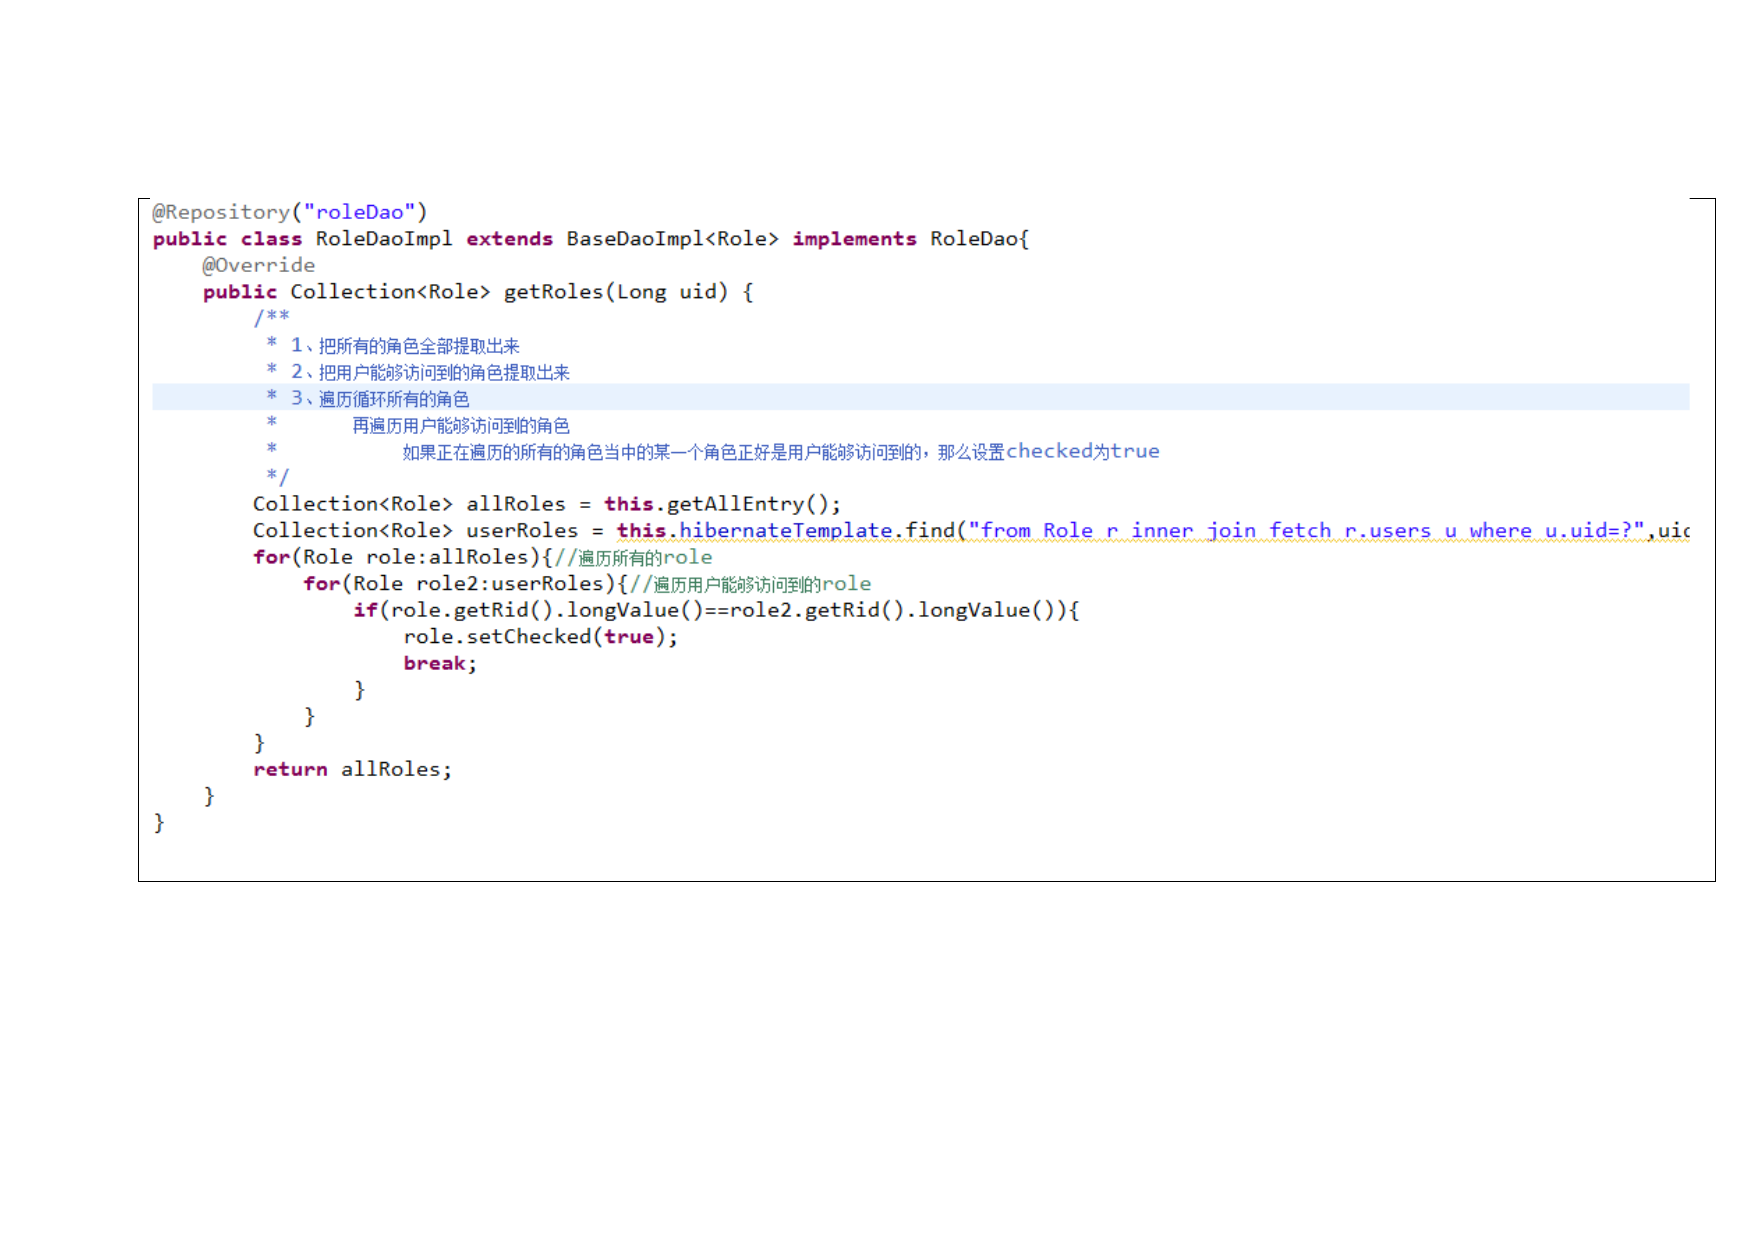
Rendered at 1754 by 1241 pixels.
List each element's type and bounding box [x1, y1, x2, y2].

picture [150, 198, 1690, 857]
table_header [139, 199, 1715, 881]
